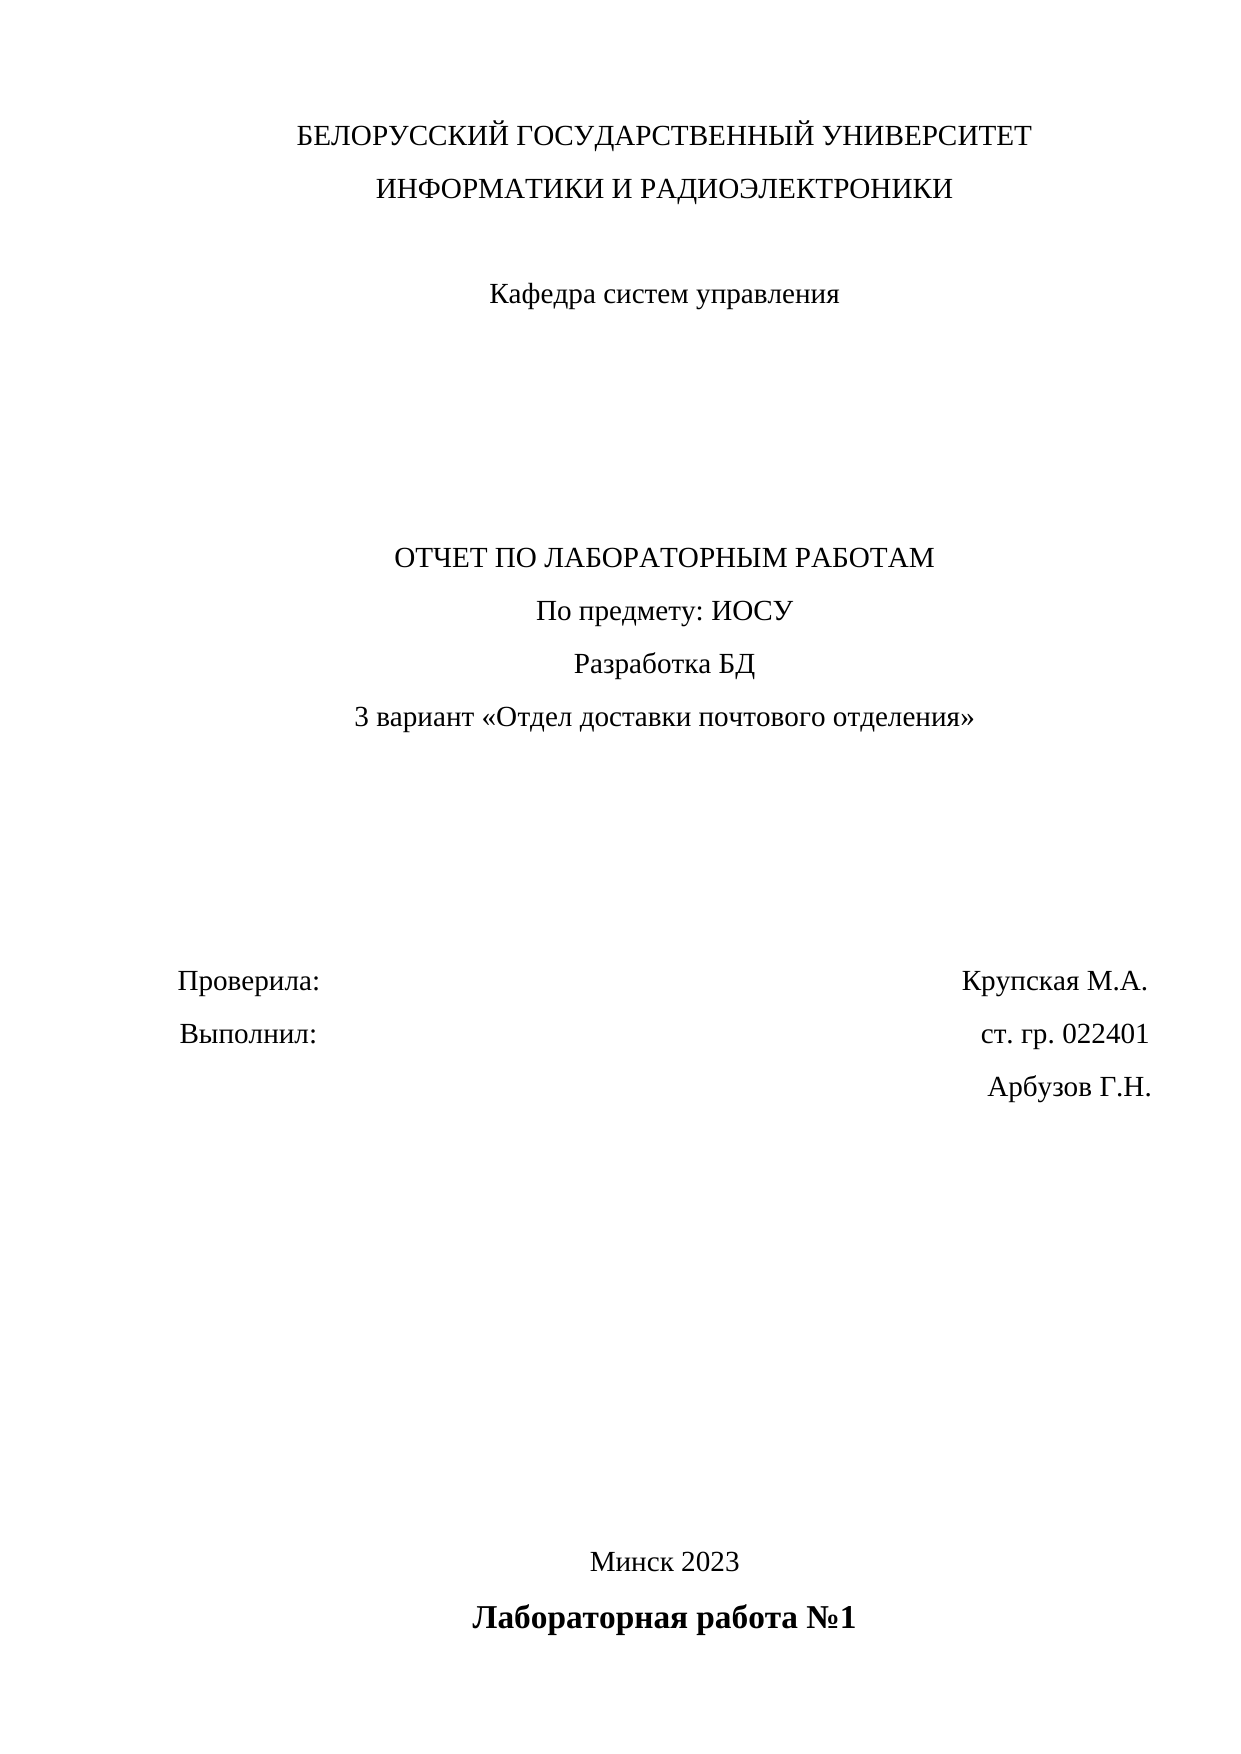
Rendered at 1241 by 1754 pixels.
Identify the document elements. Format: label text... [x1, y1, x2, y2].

text ОТЧЕТ ПО ЛАБОРАТОРНЫМ РАБОТАМ [177, 541, 1152, 574]
text Выполнил: ст. гр. 022401 [177, 1016, 1152, 1049]
text 3 вариант «Отдел доставки почтового отделения» [177, 699, 1152, 733]
text Разработка БД [177, 646, 1152, 680]
text Минск 2023 [177, 1544, 1152, 1578]
text Лабораторная работа №1 [177, 1597, 1152, 1635]
text Проверила: Крупская М.А. [177, 963, 1152, 997]
text БЕЛОРУССКИЙ ГОСУДАРСТВЕННЫЙ УНИВЕРСИТЕТ [177, 118, 1152, 152]
text Арбузов Г.Н. [177, 1069, 1152, 1102]
text Кафедра систем управления [177, 277, 1152, 310]
text По предмету: ИОСУ [177, 593, 1152, 627]
text ИНФОРМАТИКИ И РАДИОЭЛЕКТРОНИКИ [177, 171, 1152, 204]
